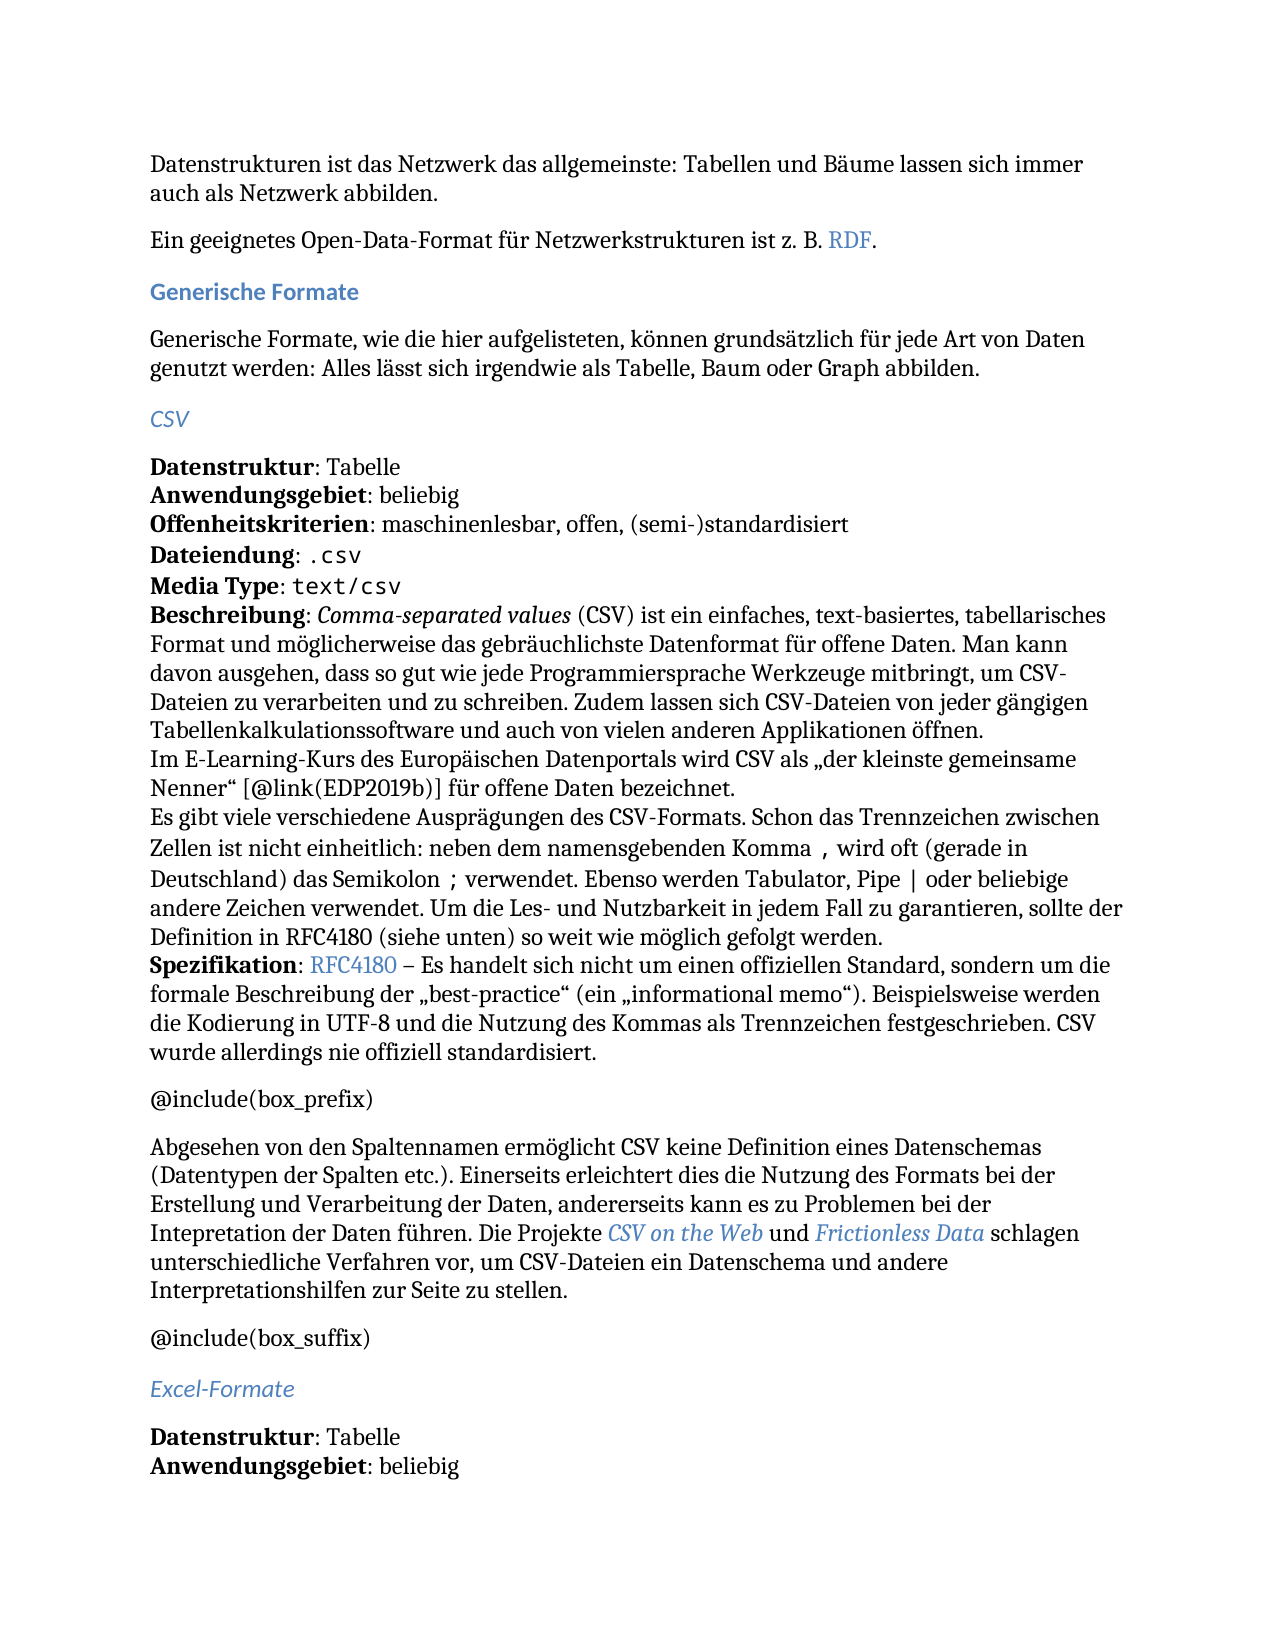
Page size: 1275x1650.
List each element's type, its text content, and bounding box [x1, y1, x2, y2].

subtitle Generische Formate [150, 276, 1125, 306]
text @include(box_suffix) [150, 1324, 1125, 1353]
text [150, 150, 1125, 207]
text @include(box_prefix) [150, 1085, 1125, 1114]
text Ein geeignetes Open-Data-Format für Netzwerkstrukturen ist z. B. RDF. [150, 226, 1125, 255]
subtitle CSV [150, 403, 1125, 434]
text Generische Formate, wie die hier aufgelisteten, können grundsätzlich für jede Art von Daten genutzt werden: Alles lässt sich irgendwie als Tabelle, Baum oder Graph abbilden. [150, 325, 1125, 383]
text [150, 1423, 1125, 1480]
text Abgesehen von den Spaltennamen ermöglicht CSV keine Definition eines Datenschemas (Datentypen der Spalten etc.). Einerseits erleichtert dies die Nutzung des Formats bei der Erstellung und Verarbeitung der Daten, andererseits kann es zu Problemen bei der Intepretation der Daten führen. Die Projekte CSV on the Web und Frictionless Data schlagen unterschiedliche Verfahren vor, um CSV-Dateien ein Datenschema und andere Interpretationshilfen zur Seite zu stellen. [150, 1133, 1125, 1305]
subtitle Excel-Formate [150, 1373, 1125, 1404]
text Datenstruktur: Tabelle Anwendungsgebiet: beliebig Offenheitskriterien: maschinenlesbar, offen, (semi-)standardisiert Dateiendung: .csv Media Type: text/csv Beschreibung: Comma-separated values (CSV) ist ein einfaches, text-basiertes, tabellarisches Format und möglicherweise das gebräuchlichste Datenformat für offene Daten. Man kann davon ausgehen, dass so gut wie jede Programmiersprache Werkzeuge mitbringt, um CSV-Dateien zu verarbeiten und zu schreiben. Zudem lassen sich CSV-Dateien von jeder gängigen Tabellenkalkulationssoftware und auch von vielen anderen Applikationen öffnen. Im E-Learning-Kurs des Europäischen Datenportals wird CSV als „der kleinste gemeinsame Nenner“ [@link(EDP2019b)] für offene Daten bezeichnet. Es gibt viele verschiedene Ausprägungen des CSV-Formats. Schon das Trennzeichen zwischen Zellen ist nicht einheitlich: neben dem namensgebenden Komma , wird oft (gerade in Deutschland) das Semikolon ; verwendet. Ebenso werden Tabulator, Pipe | oder beliebige andere Zeichen verwendet. Um die Les- und Nutzbarkeit in jedem Fall zu garantieren, sollte der Definition in RFC4180 (siehe unten) so weit wie möglich gefolgt werden. Spezifikation: RFC4180 – Es handelt sich nicht um einen offiziellen Standard, sondern um die formale Beschreibung der „best-practice“ (ein „informational memo“). Beispielsweise werden die Kodierung in UTF-8 und die Nutzung des Kommas als Trennzeichen festgeschrieben. CSV wurde allerdings nie offiziell standardisiert. [150, 453, 1125, 1066]
